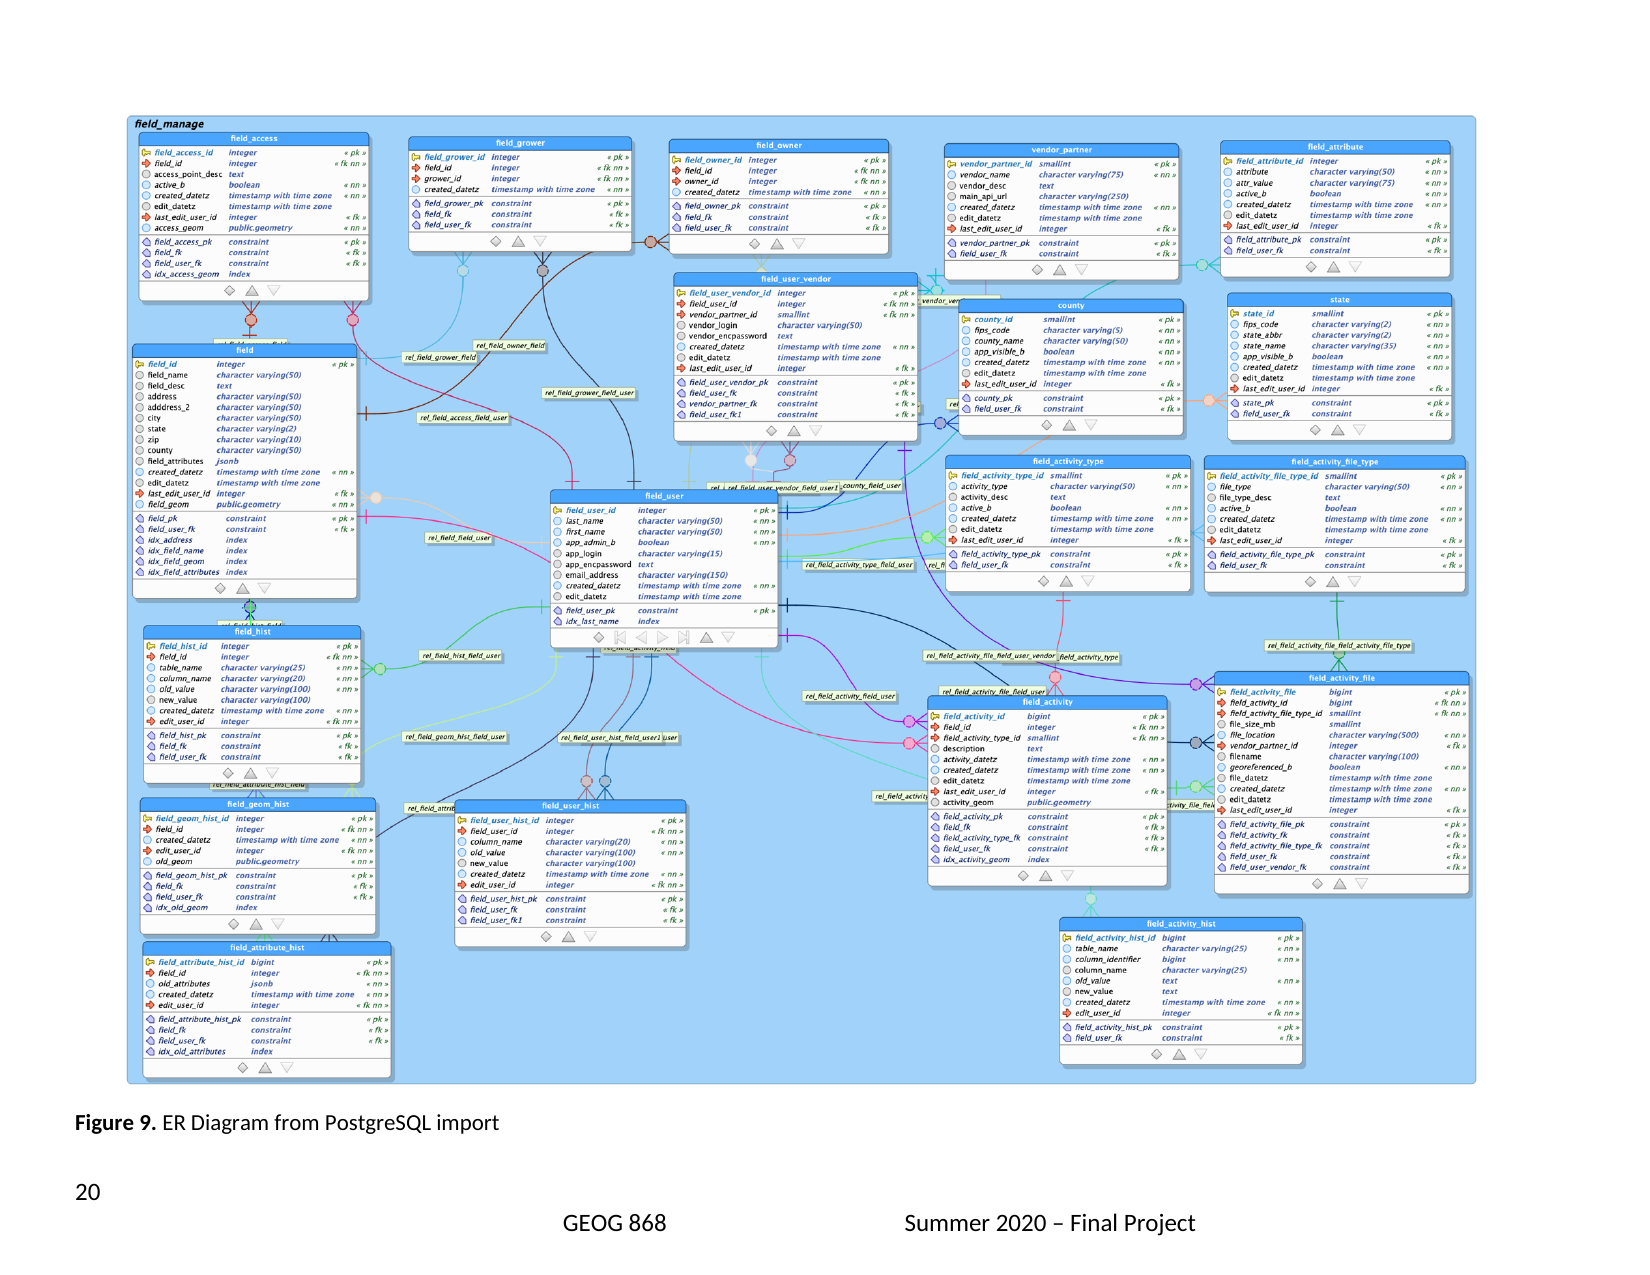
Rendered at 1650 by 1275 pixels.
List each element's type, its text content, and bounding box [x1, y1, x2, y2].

picture [75, 75, 1484, 1093]
text Figure 9. ER Diagram from PostgreSQL import [75, 1108, 1575, 1136]
